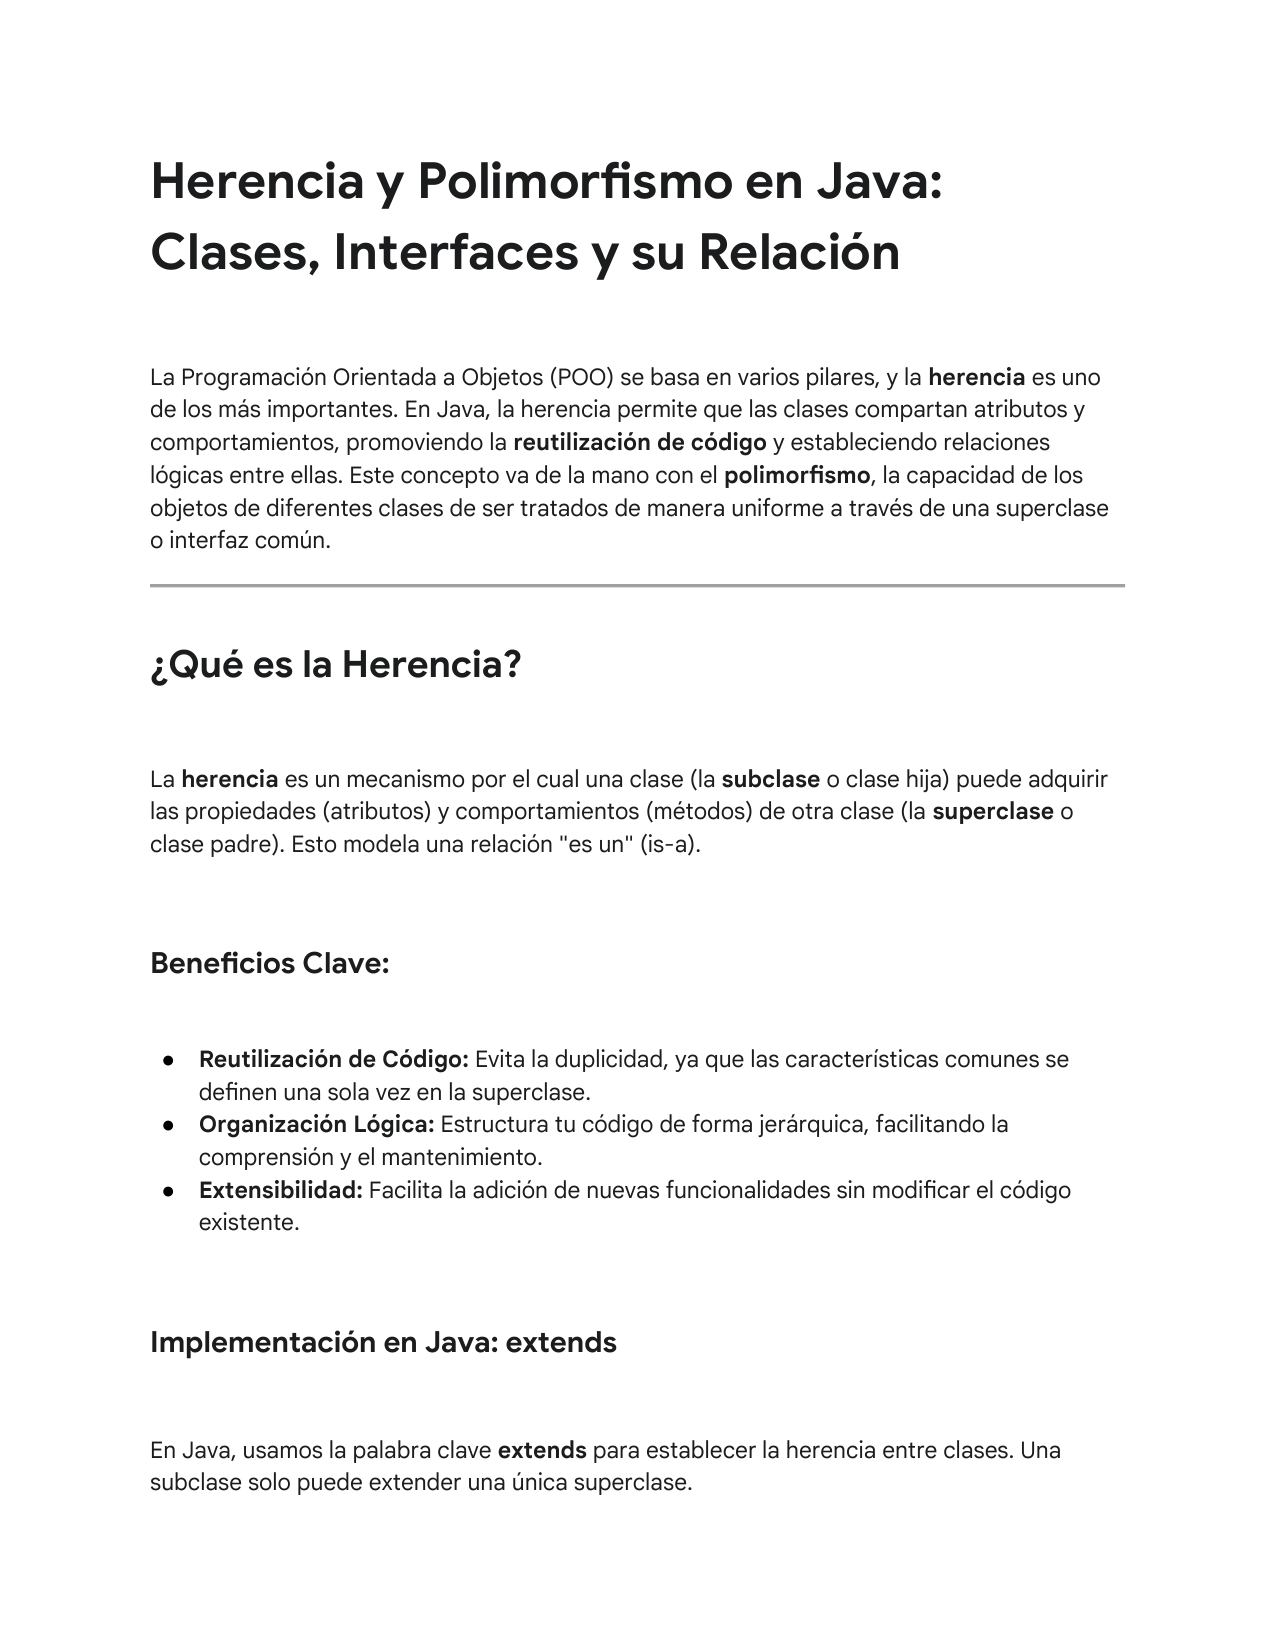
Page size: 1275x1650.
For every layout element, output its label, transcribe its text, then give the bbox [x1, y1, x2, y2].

text La Programación Orientada a Objetos (POO) se basa en varios pilares, y la herencia es uno de los más importantes. En Java, la herencia permite que las clases compartan atributos y comportamientos, promoviendo la reutilización de código y estableciendo relaciones lógicas entre ellas. Este concepto va de la mano con el polimorfismo, la capacidad de los objetos de diferentes clases de ser tratados de manera uniforme a través de una superclase o interfaz común. [150, 363, 1125, 555]
subtitle Beneficios Clave: [150, 946, 1125, 982]
text La herencia es un mecanismo por el cual una clase (la subclase o clase hija) puede adquirir las propiedades (atributos) y comportamientos (métodos) de otra clase (la superclase o clase padre). Esto modela una relación "es un" (is-a). [150, 765, 1125, 859]
list Extensibilidad: Facilita la adición de nuevas funcionalidades sin modificar el código existente. [161, 1176, 1125, 1237]
subtitle ¿Qué es la Herencia? [150, 641, 1125, 688]
text En Java, usamos la palabra clave extends para establecer la herencia entre clases. Una subclase solo puede extender una única superclase. [150, 1436, 1125, 1497]
subtitle Herencia y Polimorfismo en Java: Clases, Interfaces y su Relación [150, 150, 1125, 284]
subtitle Implementación en Java: extends [150, 1324, 1125, 1361]
list Reutilización de Código: Evita la duplicidad, ya que las características comunes se definen una sola vez en la superclase. [161, 1045, 1125, 1106]
list Organización Lógica: Estructura tu código de forma jerárquica, facilitando la comprensión y el mantenimiento. [161, 1110, 1125, 1172]
